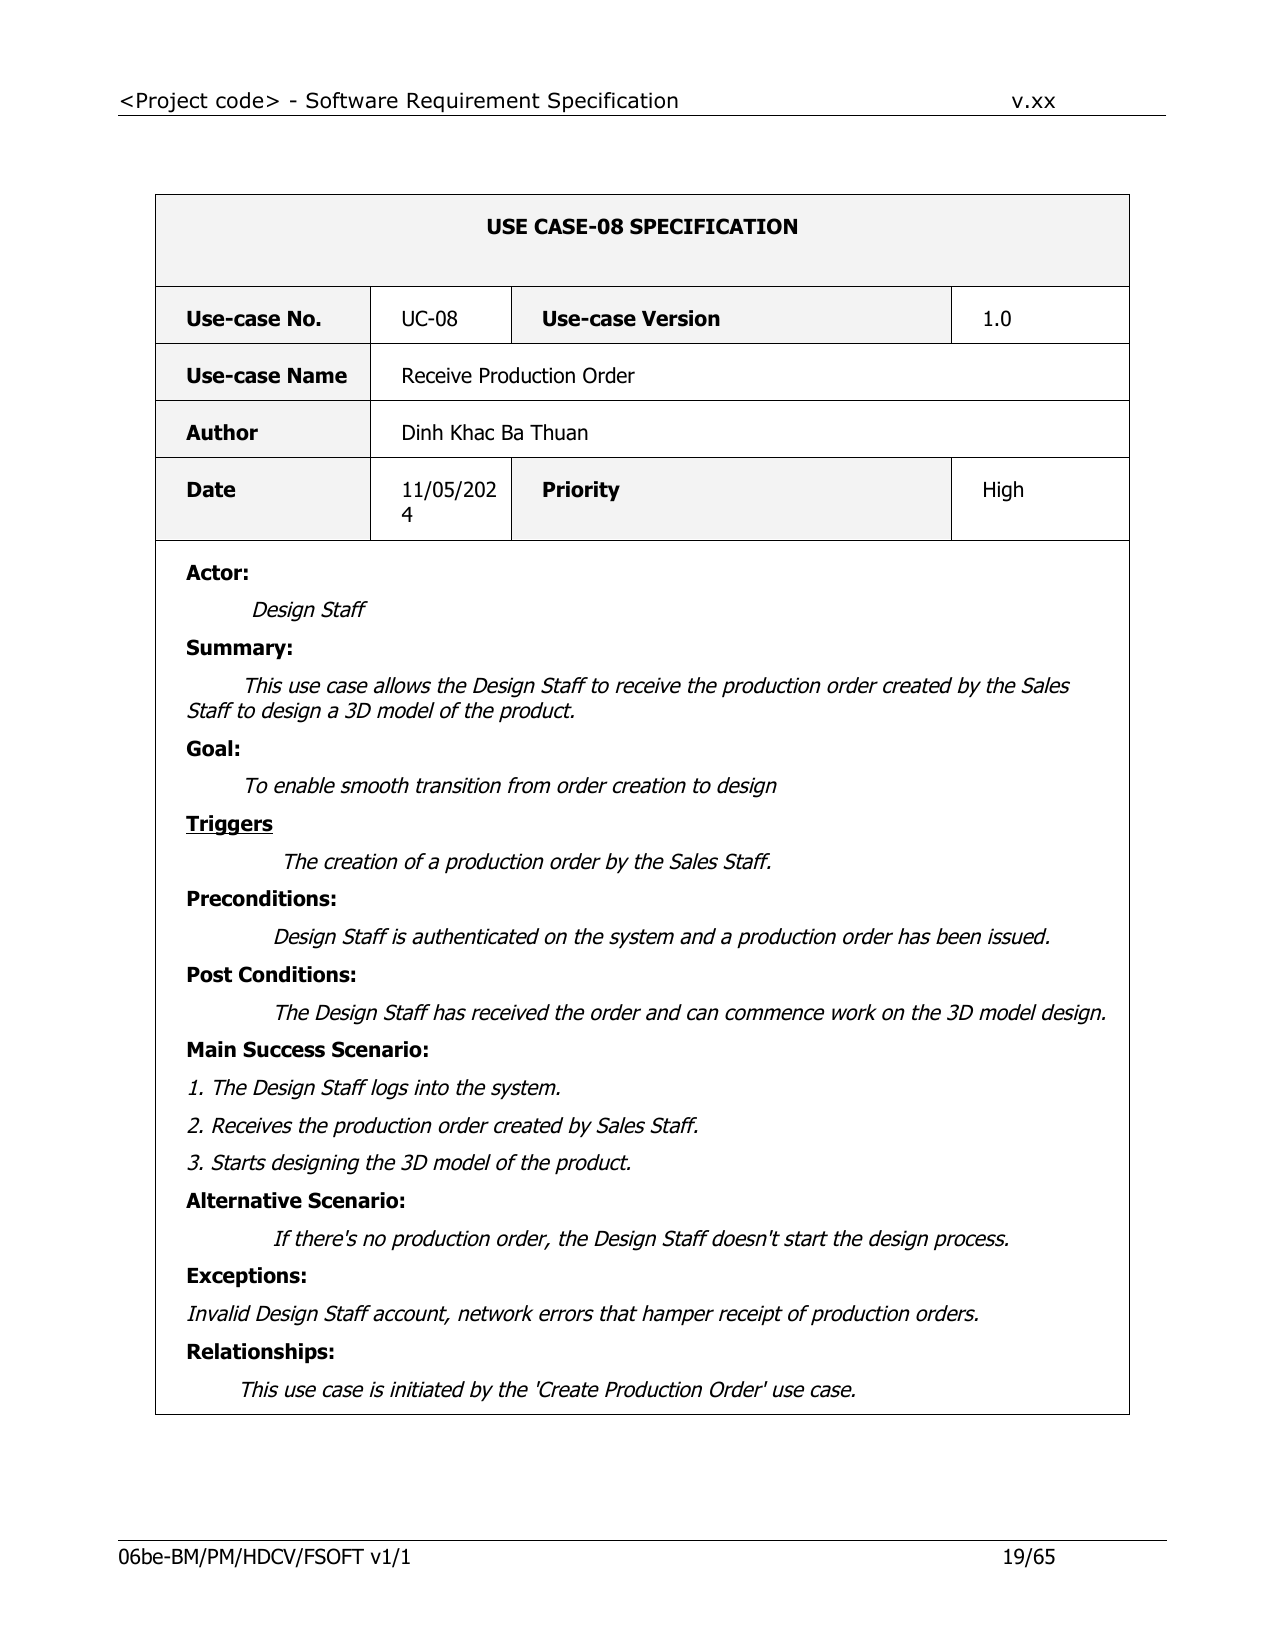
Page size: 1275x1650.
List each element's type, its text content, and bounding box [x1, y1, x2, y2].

table_cell Author [156, 401, 370, 457]
table_cell 11/05/2024 [371, 458, 511, 539]
table_cell Date [156, 458, 370, 539]
table_cell Use-case No. [156, 287, 370, 343]
table_cell UC-08 [371, 287, 511, 343]
table_cell 1.0 [952, 287, 1129, 343]
table_cell Dinh Khac Ba Thuan [371, 401, 1129, 457]
table_cell Receive Production Order [371, 344, 1129, 400]
table_header USE CASE-08 SPECIFICATION [156, 195, 1129, 286]
table_cell Use-case Name [156, 344, 370, 400]
table_cell Actor: Design Staff Summary: This use case allows the Design Staff to receive the production order created by the Sales Staff to design a 3D model of the product. Goal: To enable smooth transition from order creation to design Triggers The creation of a production order by the Sales Staff. Preconditions: Design Staff is authenticated on the system and a production order has been issued. Post Conditions: The Design Staff has received the order and can commence work on the 3D model design. Main Success Scenario: 1. The Design Staff logs into the system. 2. Receives the production order created by Sales Staff. 3. Starts designing the 3D model of the product. Alternative Scenario: If there's no production order, the Design Staff doesn't start the design process. Exceptions: Invalid Design Staff account, network errors that hamper receipt of production orders. Relationships: This use case is initiated by the 'Create Production Order' use case. [156, 541, 1129, 1414]
table_cell Use-case Version [512, 287, 951, 343]
table_cell High [952, 458, 1129, 539]
table_cell Priority [512, 458, 951, 539]
